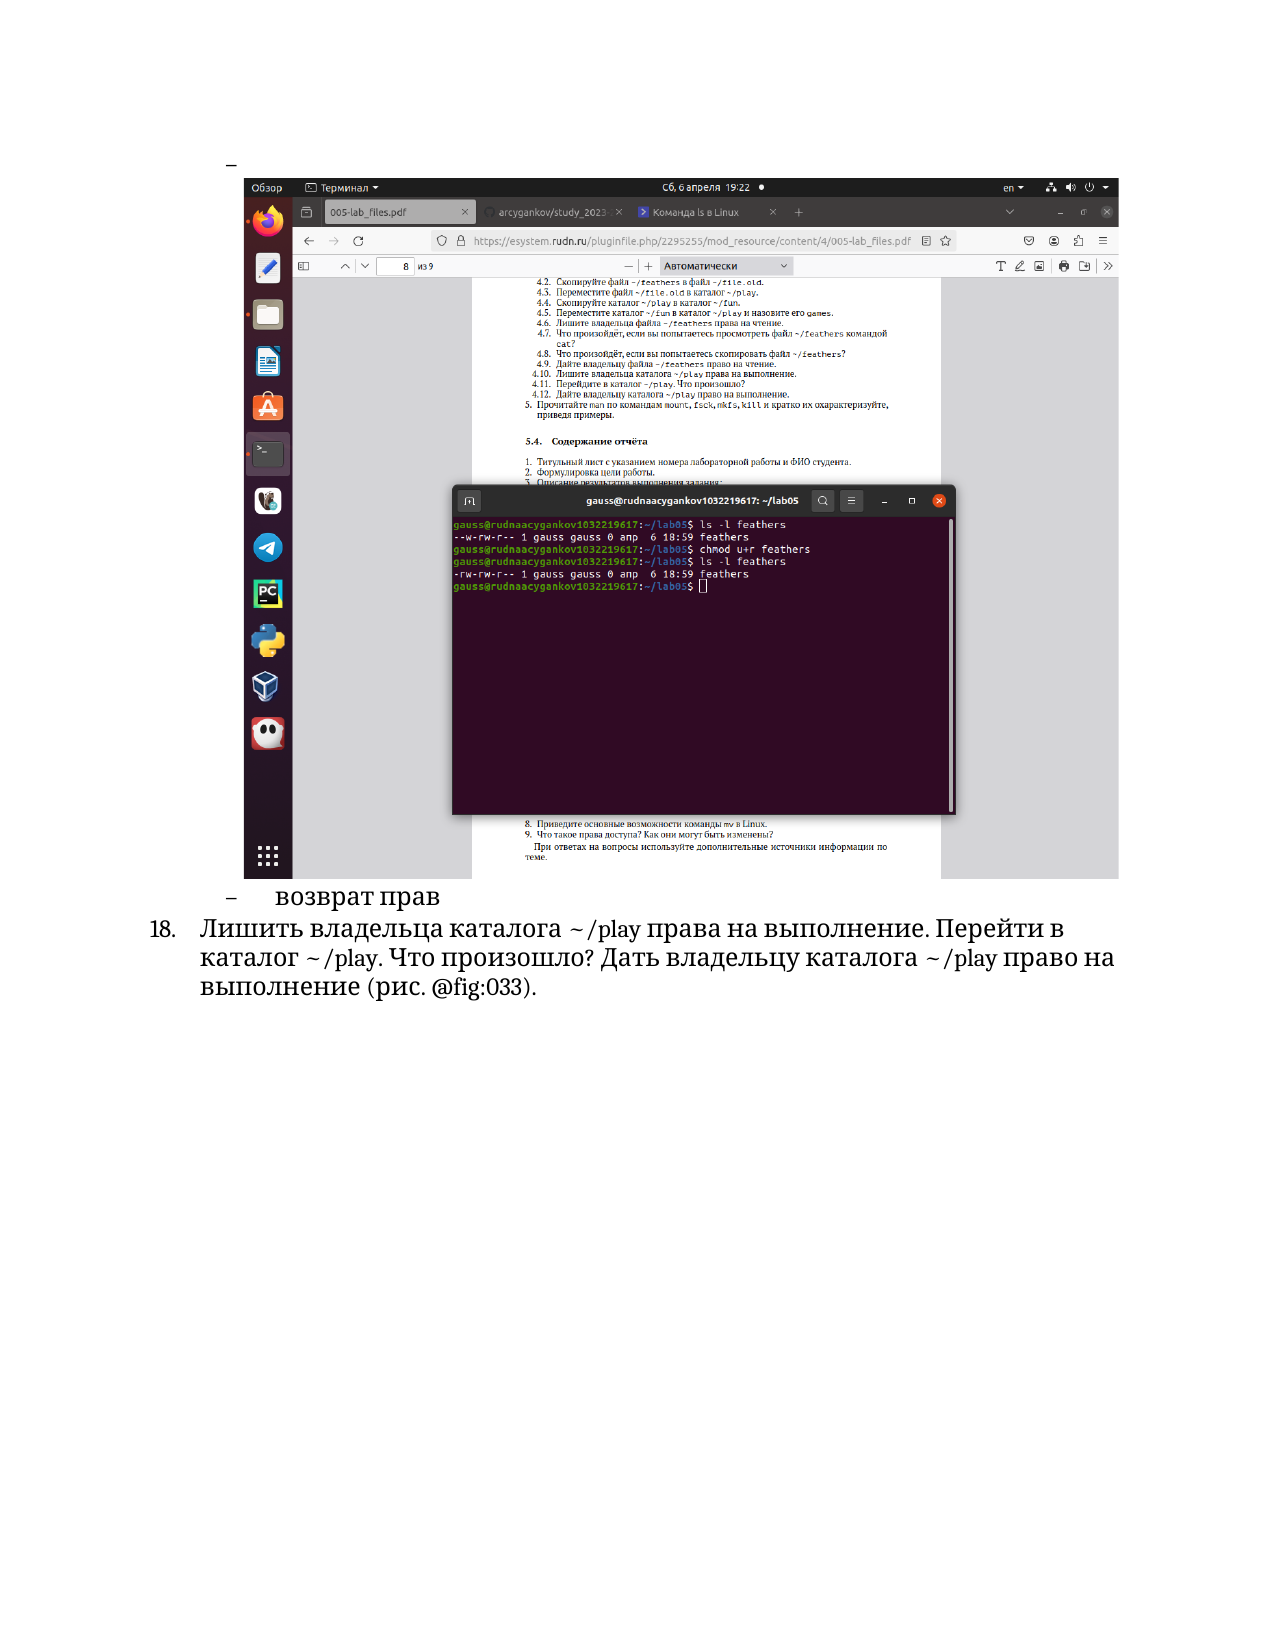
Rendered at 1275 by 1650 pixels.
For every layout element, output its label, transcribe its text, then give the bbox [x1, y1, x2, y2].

picture [243, 178, 1119, 879]
list возврат прав [225, 882, 1125, 911]
list Лишить владельца каталога ~/play права на выполнение. Перейти в каталог ~/play. Что произошло? Дать владельцу каталога ~/play право на выполнение (рис. @fig:033). [150, 915, 1125, 1001]
